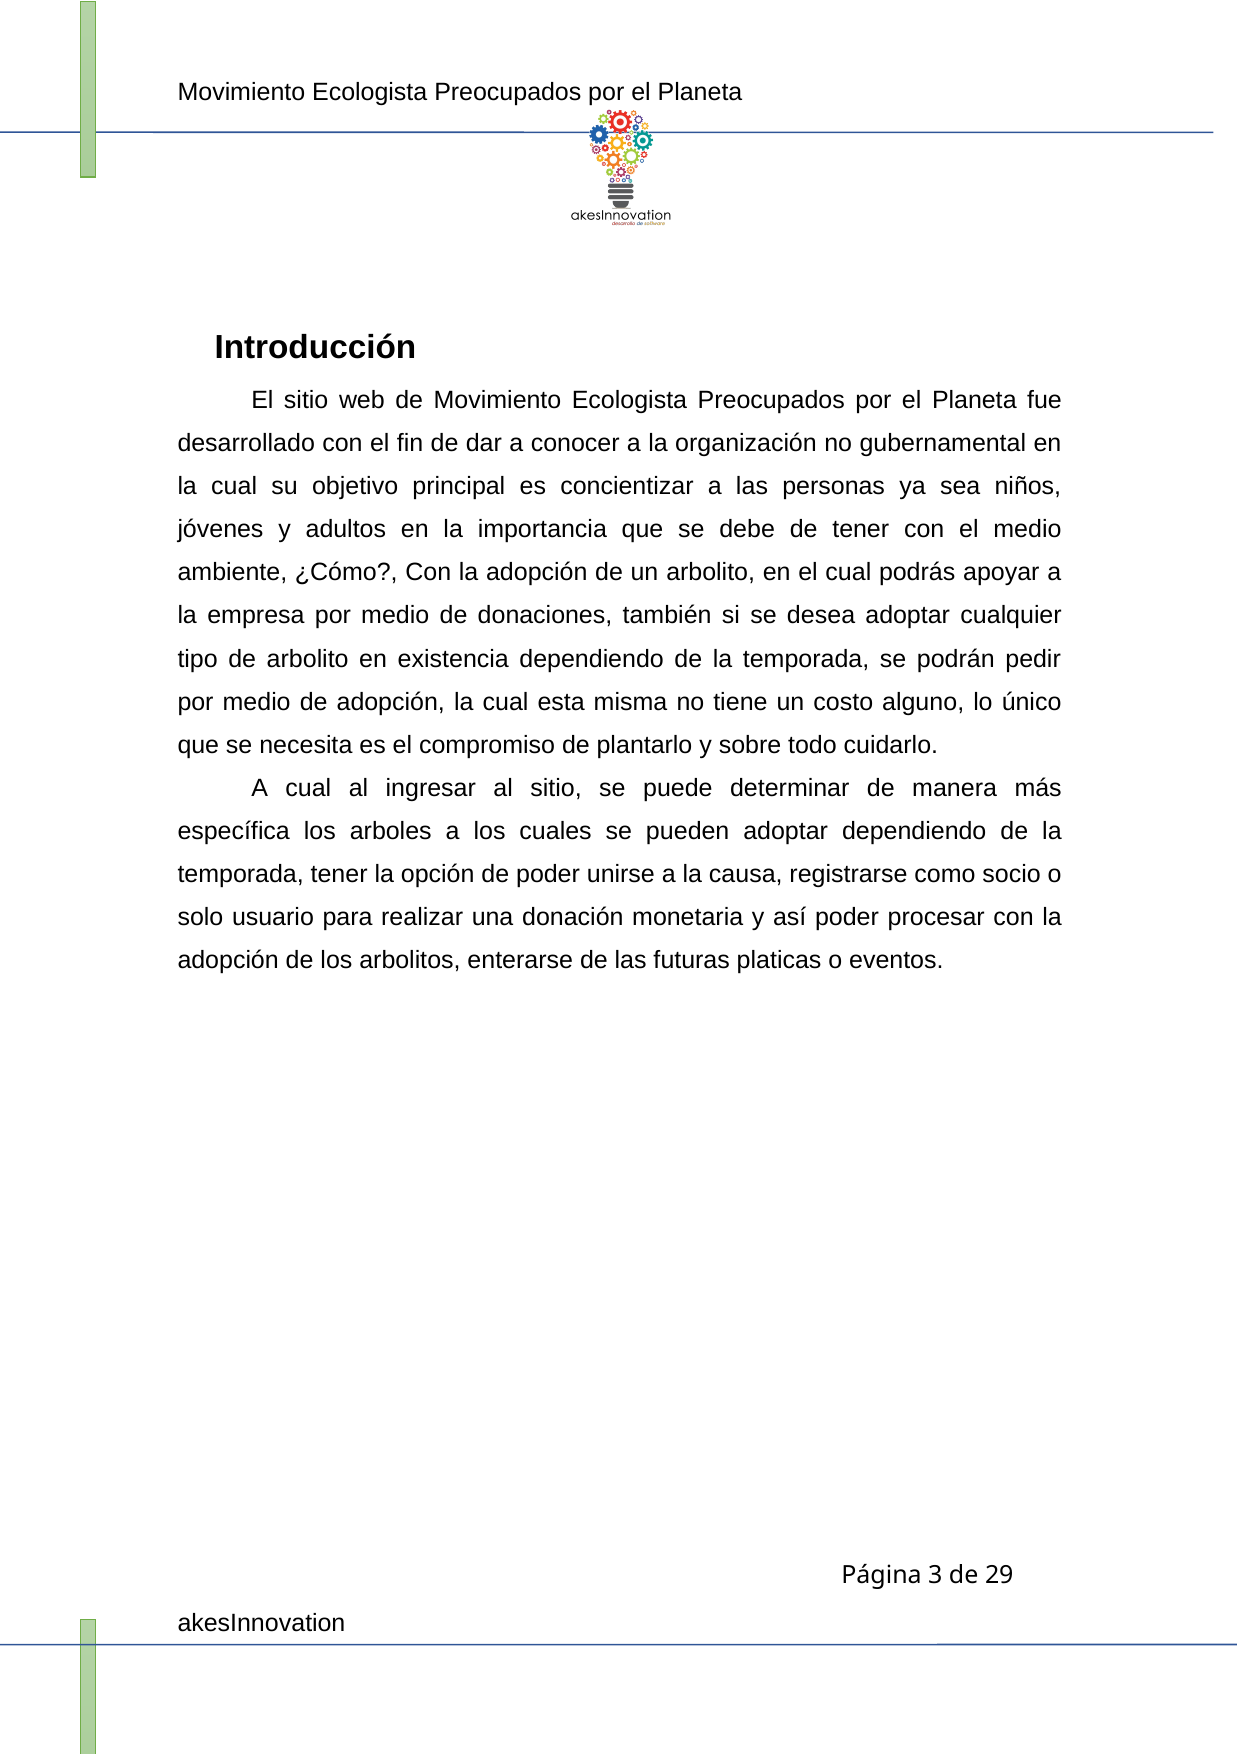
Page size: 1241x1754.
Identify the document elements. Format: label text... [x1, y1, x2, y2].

subtitle Introducción [177, 327, 1063, 366]
text El sitio web de Movimiento Ecologista Preocupados por el Planeta fue desarrollado con el fin de dar a conocer a la organización no gubernamental en la cual su objetivo principal es concientizar a las personas ya sea niños, jóvenes y adultos en la importancia que se debe de tener con el medio ambiente, ¿Cómo?, Con la adopción de un arbolito, en el cual podrás apoyar a la empresa por medio de donaciones, también si se desea adoptar cualquier tipo de arbolito en existencia dependiendo de la temporada, se podrán pedir por medio de adopción, la cual esta misma no tiene un costo alguno, lo único que se necesita es el compromiso de plantarlo y sobre todo cuidarlo. [177, 385, 1063, 759]
picture [568, 105, 672, 227]
text A cual al ingresar al sitio, se puede determinar de manera más específica los arboles a los cuales se pueden adoptar dependiendo de la temporada, tener la opción de poder unirse a la causa, registrarse como socio o solo usuario para realizar una donación monetaria y así poder procesar con la adopción de los arbolitos, enterarse de las futuras platicas o eventos. [177, 773, 1063, 974]
